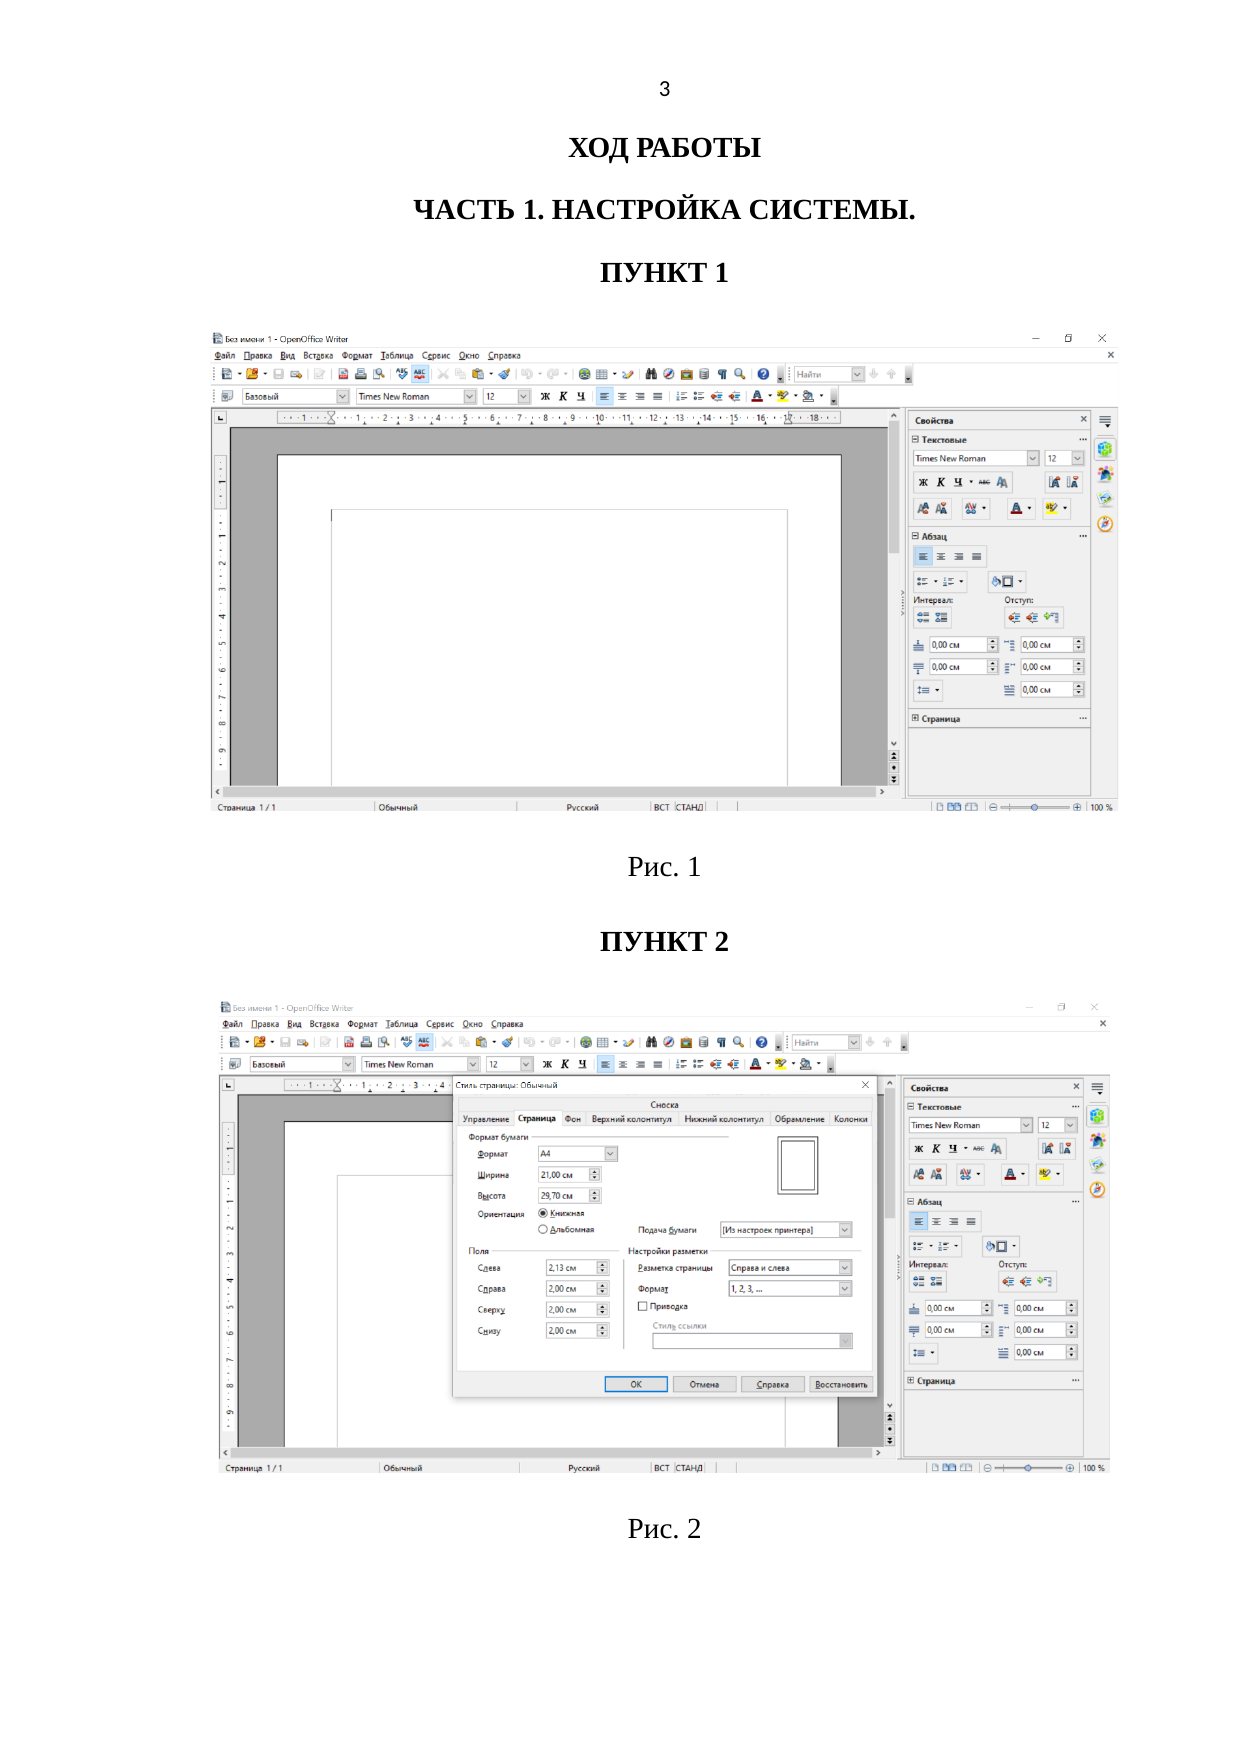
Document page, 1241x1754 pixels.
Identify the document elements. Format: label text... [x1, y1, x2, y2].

picture [218, 999, 1110, 1473]
text Рис. 1 [177, 849, 1152, 883]
picture [210, 330, 1119, 811]
subtitle ЧАСТЬ 1. НАСТРОЙКА СИСТЕМЫ. [177, 192, 1152, 226]
subtitle ХОД РАБОТЫ [177, 130, 1152, 163]
text ПУНКТ 1 [177, 255, 1152, 289]
text ПУНКТ 2 [177, 924, 1152, 958]
text Рис. 2 [177, 1511, 1152, 1545]
